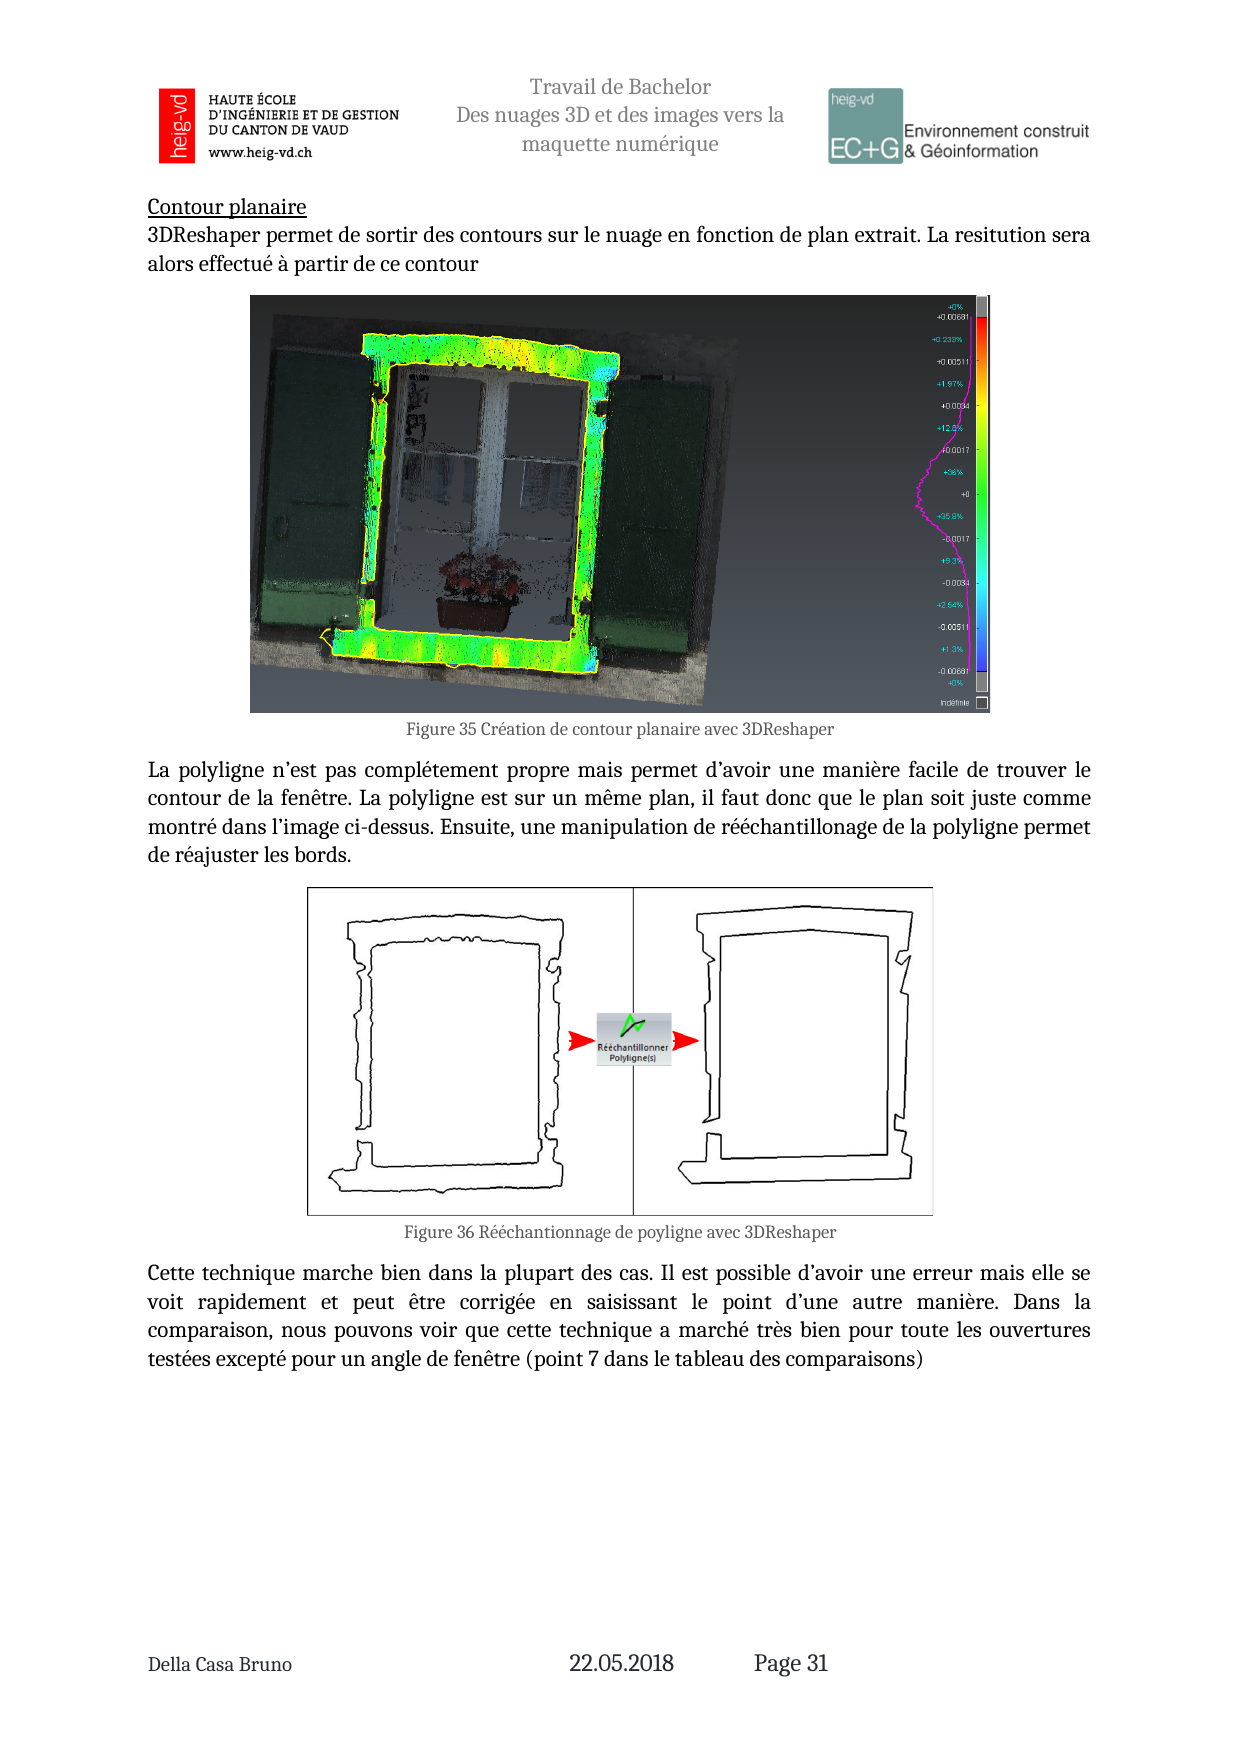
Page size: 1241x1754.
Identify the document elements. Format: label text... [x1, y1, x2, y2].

text 3DReshaper permet de sortir des contours sur le nuage en fonction de plan extrait. La resitution sera alors effectué à partir de ce contour [148, 222, 1093, 277]
picture [250, 295, 991, 713]
text La polyligne n’est pas complétement propre mais permet d’avoir une manière facile de trouver le contour de la fenêtre. La polyligne est sur un même plan, il faut donc que le plan soit juste comme montré dans l’image ci-dessus. Ensuite, une manipulation de rééchantillonage de la polyligne permet de réajuster les bords. [148, 757, 1093, 868]
picture [307, 887, 934, 1216]
text Contour planaire [148, 194, 1093, 220]
picture [827, 87, 1093, 165]
picture [147, 87, 410, 165]
text Cette technique marche bien dans la plupart des cas. Il est possible d’avoir une erreur mais elle se voit rapidement et peut être corrigée en saisissant le point d’une autre manière. Dans la comparaison, nous pouvons voir que cette technique a marché très bien pour toute les ouvertures testées excepté pour un angle de fenêtre (point 7 dans le tableau des comparaisons) [148, 1260, 1093, 1372]
